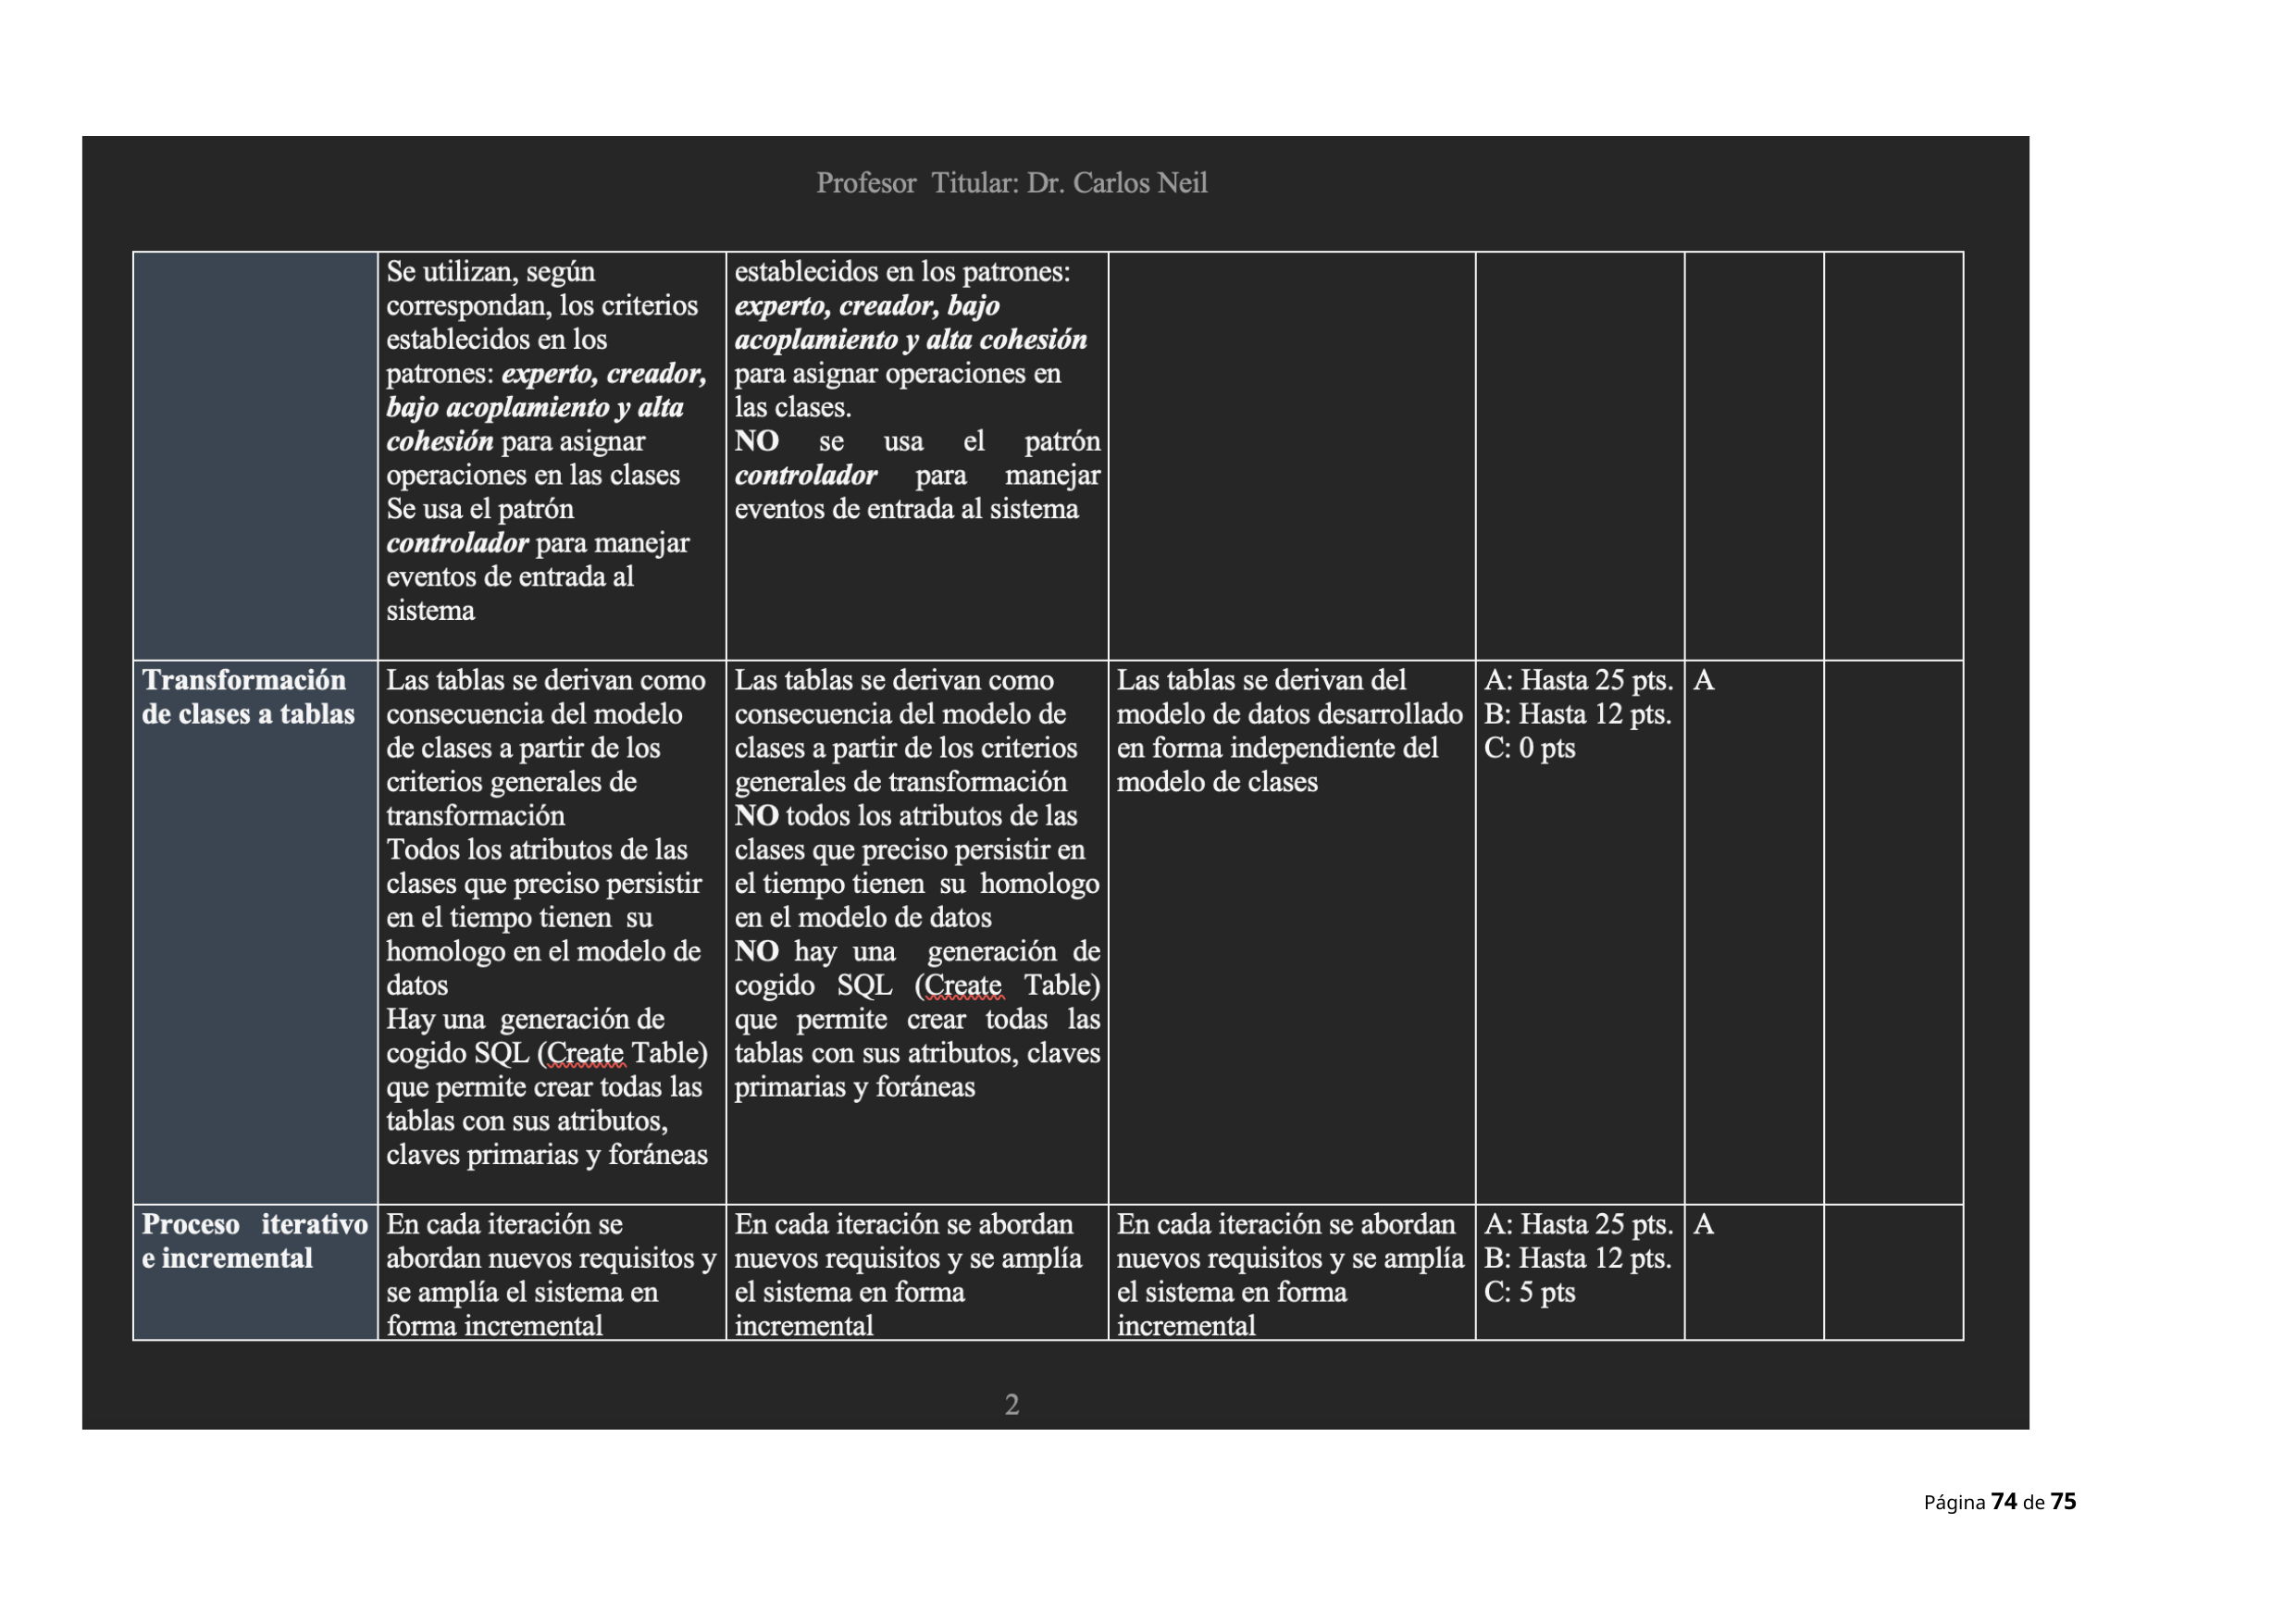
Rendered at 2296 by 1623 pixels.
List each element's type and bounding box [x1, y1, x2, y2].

picture [81, 136, 2030, 1430]
